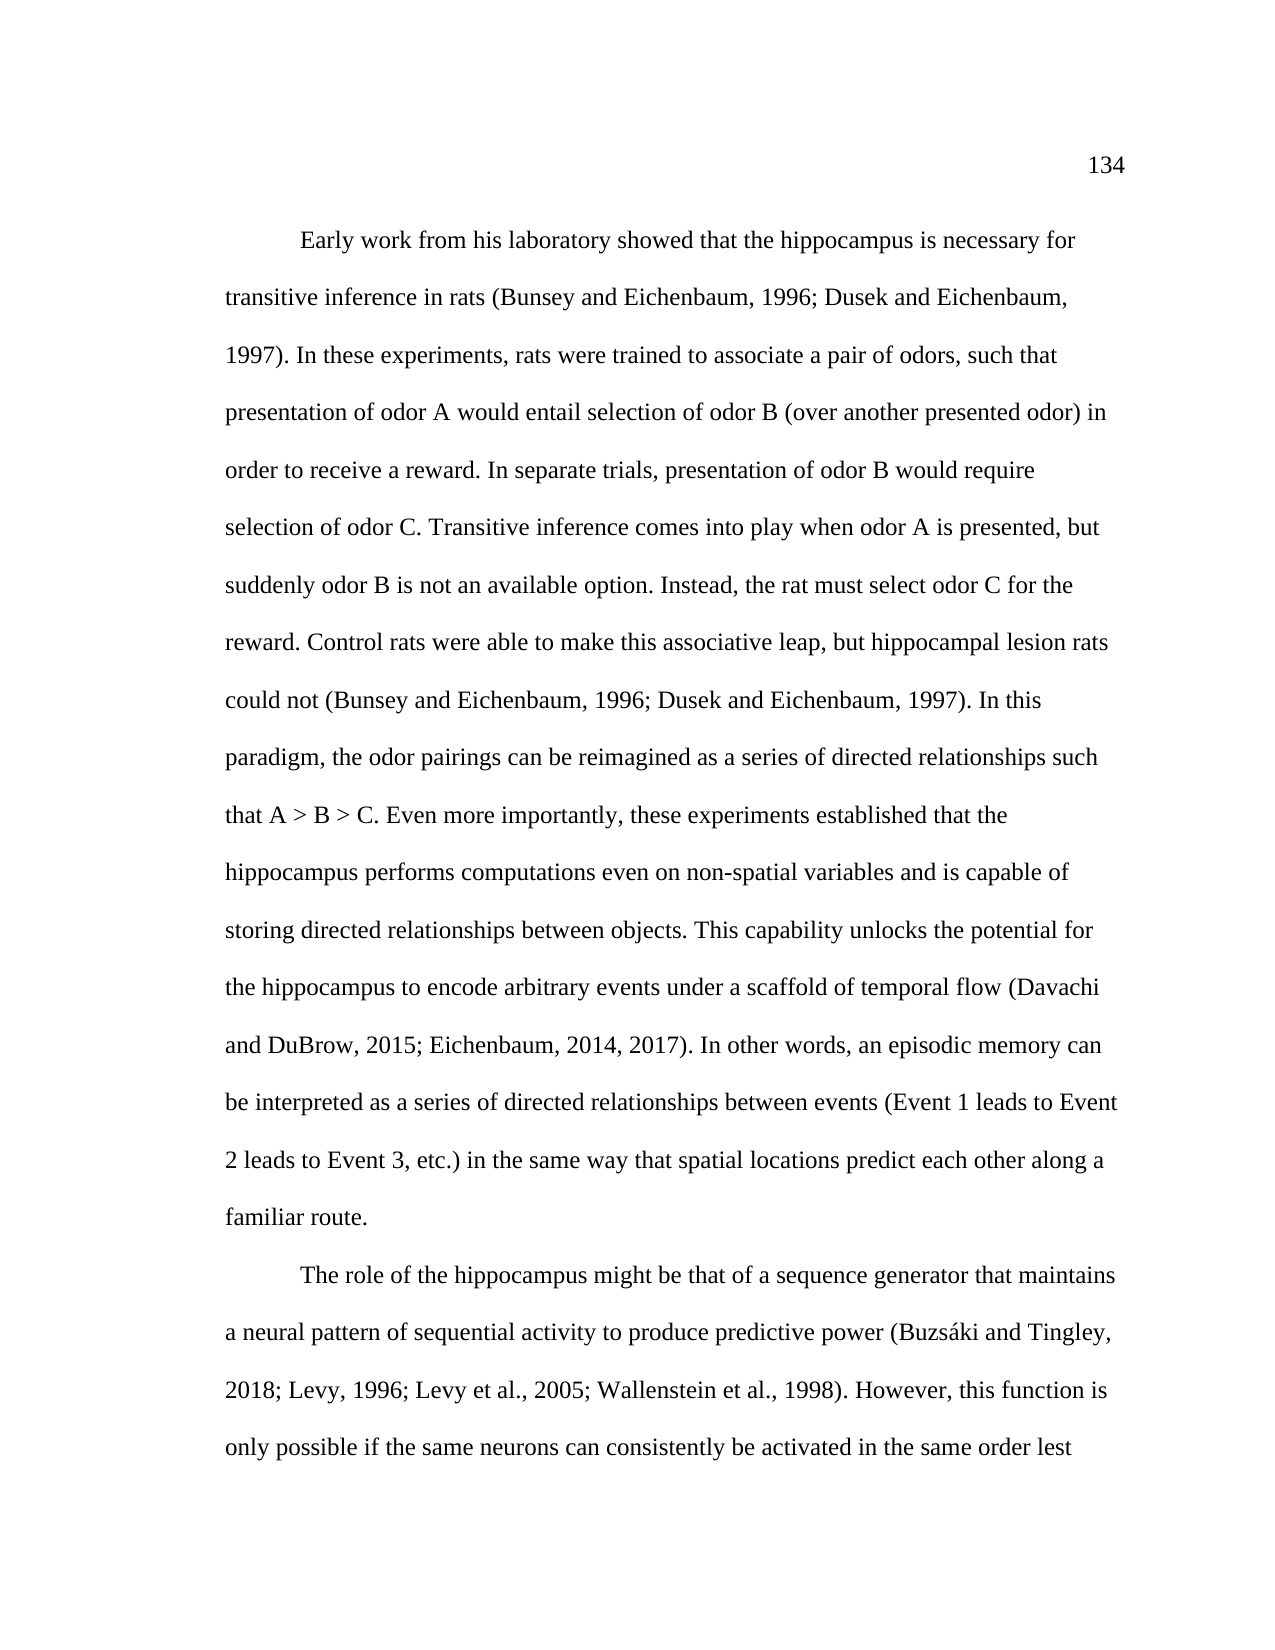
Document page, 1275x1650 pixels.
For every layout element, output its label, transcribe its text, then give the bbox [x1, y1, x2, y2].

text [225, 1260, 1125, 1461]
text Early work from his laboratory showed that the hippocampus is necessary for transitive inference in rats (Bunsey and Eichenbaum, 1996; Dusek and Eichenbaum, 1997). In these experiments, rats were trained to associate a pair of odors, such that presentation of odor A would entail selection of odor B (over another presented odor) in order to receive a reward. In separate trials, presentation of odor B would require selection of odor C. Transitive inference comes into play when odor A is presented, but suddenly odor B is not an available option. Instead, the rat must select odor C for the reward. Control rats were able to make this associative leap, but hippocampal lesion rats could not (Bunsey and Eichenbaum, 1996; Dusek and Eichenbaum, 1997). In this paradigm, the odor pairings can be reimagined as a series of directed relationships such that A > B > C. Even more importantly, these experiments established that the hippocampus performs computations even on non-spatial variables and is capable of storing directed relationships between objects. This capability unlocks the potential for the hippocampus to encode arbitrary events under a scaffold of temporal flow (Davachi and DuBrow, 2015; Eichenbaum, 2014, 2017). In other words, an episodic memory can be interpreted as a series of directed relationships between events (Event 1 leads to Event 2 leads to Event 3, etc.) in the same way that spatial locations predict each other along a familiar route. [225, 225, 1125, 1231]
